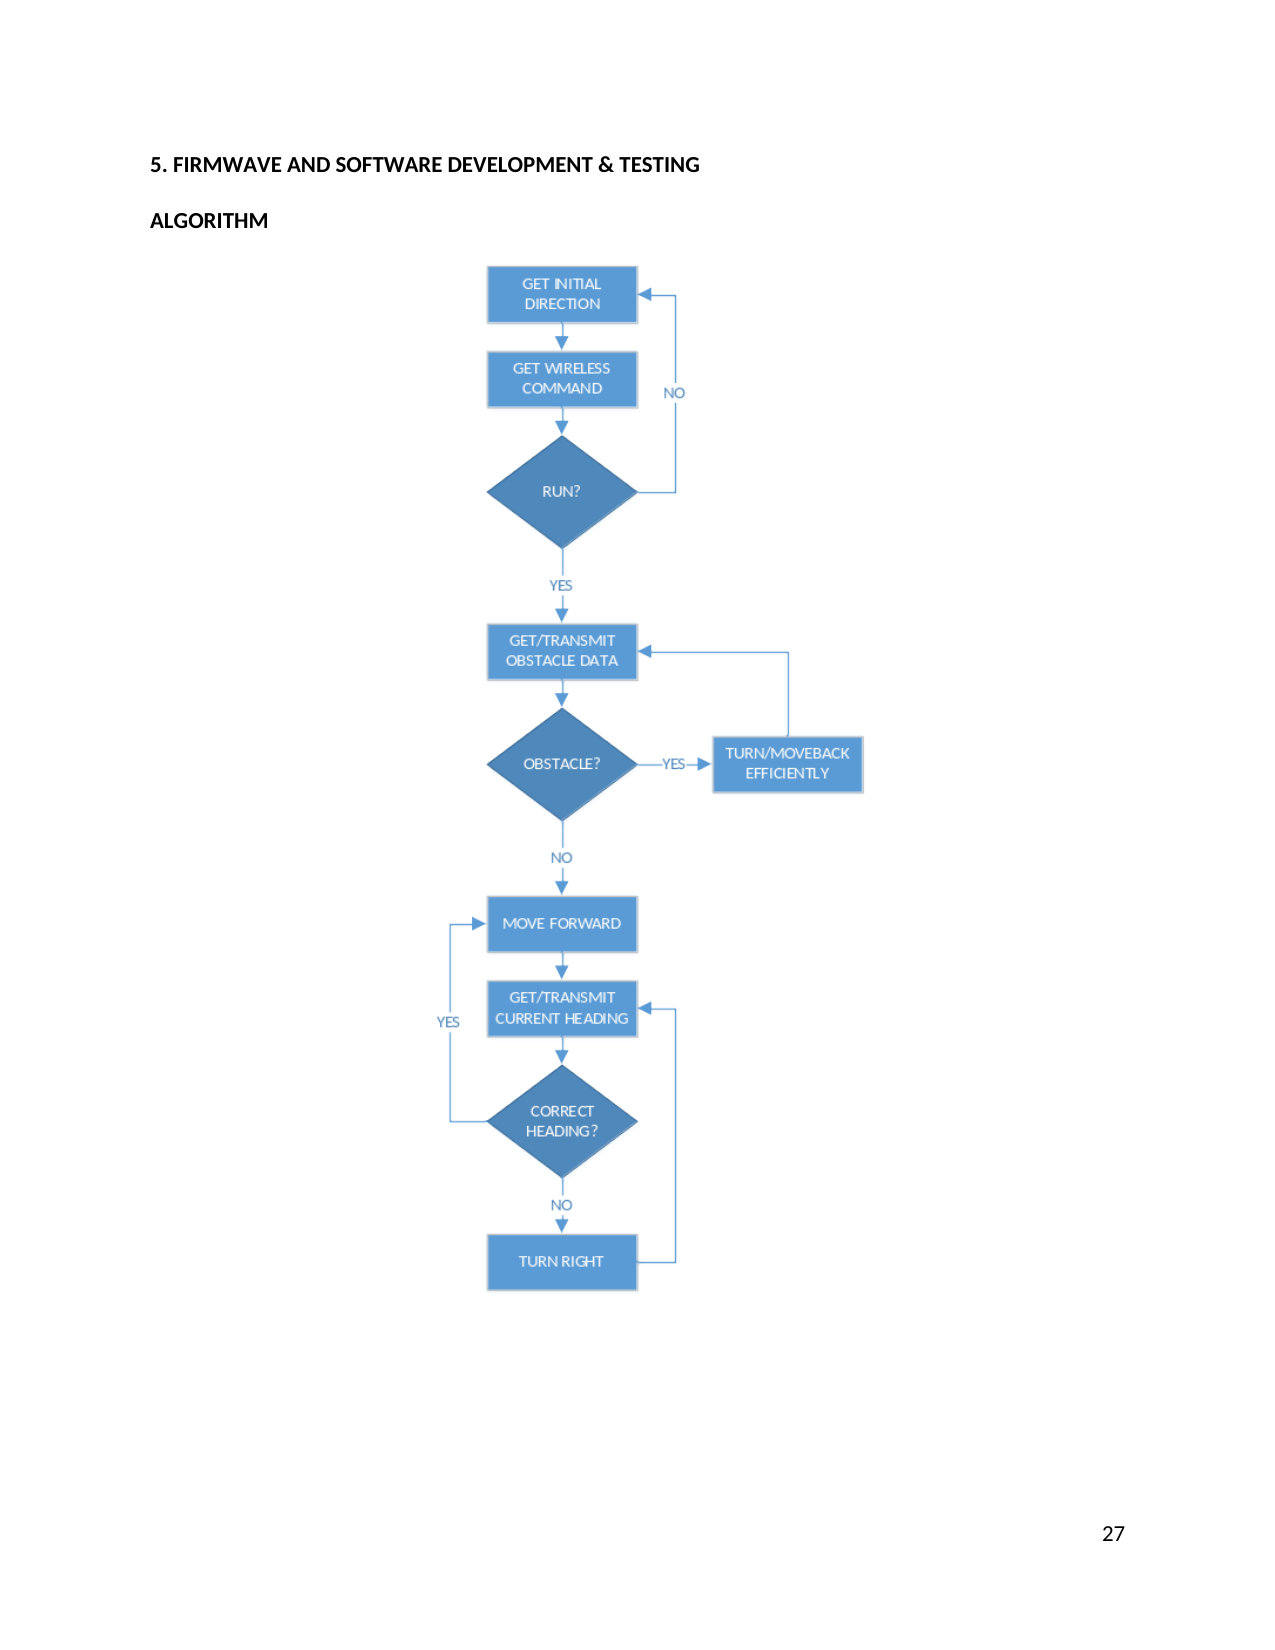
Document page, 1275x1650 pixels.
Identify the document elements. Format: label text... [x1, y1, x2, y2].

text ALGORITHM [150, 206, 1125, 234]
text 5. FIRMWAVE AND SOFTWARE DEVELOPMENT & TESTING [150, 150, 1125, 178]
